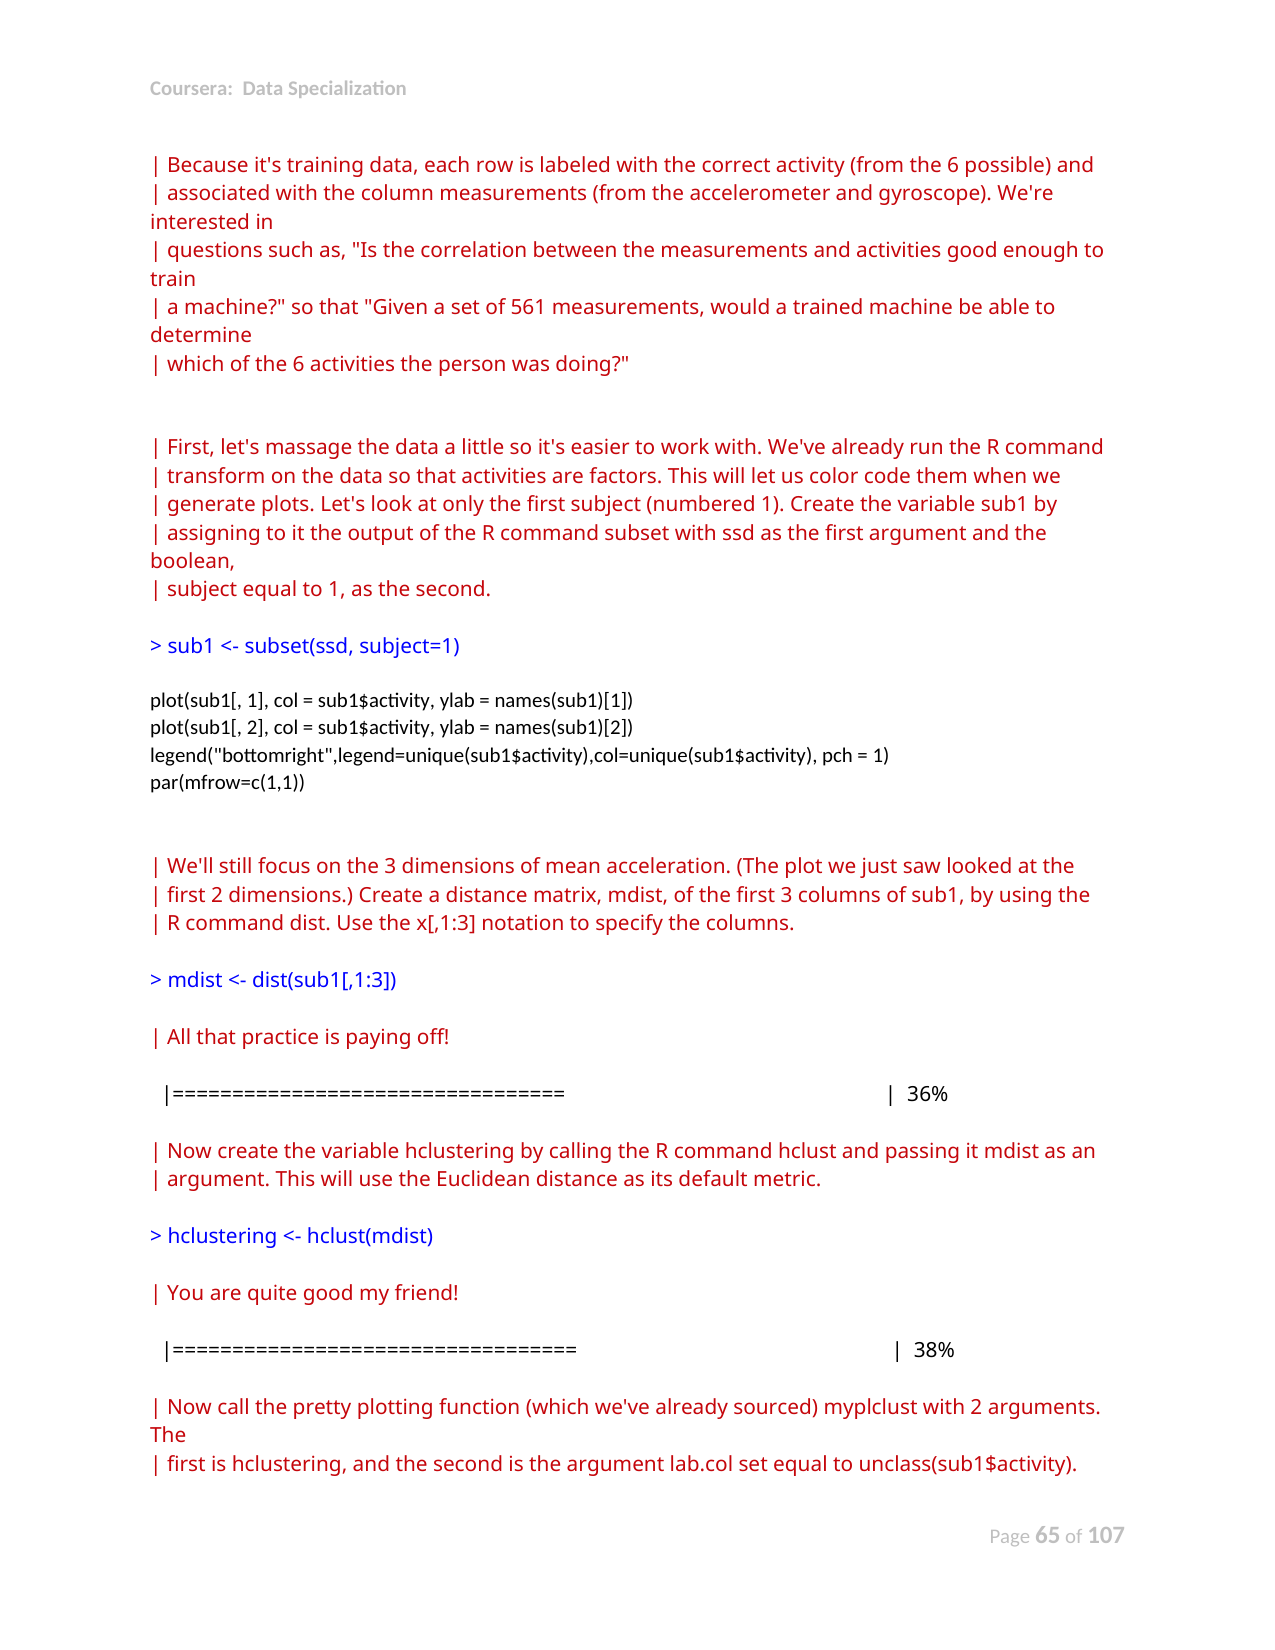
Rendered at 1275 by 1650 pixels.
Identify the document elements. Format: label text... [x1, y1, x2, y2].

text | assigning to it the output of the R command subset with ssd as the first argument and the boolean, [150, 518, 1125, 574]
text | Now create the variable hclustering by calling the R command hclust and passing it mdist as an [150, 1136, 1125, 1164]
text legend("bottomright",legend=unique(sub1$activity),col=unique(sub1$activity), pch = 1) [150, 742, 1125, 767]
text |================================= | 36% [150, 1079, 1125, 1107]
text | which of the 6 activities the person was doing?" [150, 349, 1125, 377]
text | generate plots. Let's look at only the first subject (numbered 1). Create the variable sub1 by [150, 489, 1125, 518]
text > hclustering <- hclust(mdist) [150, 1221, 1125, 1250]
text | Because it's training data, each row is labeled with the correct activity (from the 6 possible) and [150, 150, 1125, 178]
text | All that practice is paying off! [150, 1022, 1125, 1051]
text | R command dist. Use the x[,1:3] notation to specify the columns. [150, 908, 1125, 937]
text plot(sub1[, 1], col = sub1$activity, ylab = names(sub1)[1]) [150, 687, 1125, 713]
text | first is hclustering, and the second is the argument lab.col set equal to unclass(sub1$activity). [150, 1449, 1125, 1477]
text | questions such as, "Is the correlation between the measurements and activities good enough to train [150, 235, 1125, 292]
text | transform on the data so that activities are factors. This will let us color code them when we [150, 461, 1125, 489]
text | First, let's massage the data a little so it's easier to work with. We've already run the R command [150, 432, 1125, 461]
text | subject equal to 1, as the second. [150, 574, 1125, 603]
text | a machine?" so that "Given a set of 561 measurements, would a trained machine be able to determine [150, 292, 1125, 349]
text > mdist <- dist(sub1[,1:3]) [150, 965, 1125, 994]
text | associated with the column measurements (from the accelerometer and gyroscope). We're interested in [150, 178, 1125, 235]
text > sub1 <- subset(ssd, subject=1) [150, 631, 1125, 660]
text | You are quite good my friend! [150, 1278, 1125, 1307]
text |================================== | 38% [150, 1335, 1125, 1363]
text | We'll still focus on the 3 dimensions of mean acceleration. (The plot we just saw looked at the [150, 852, 1125, 880]
text | first 2 dimensions.) Create a distance matrix, mdist, of the first 3 columns of sub1, by using the [150, 880, 1125, 908]
text | Now call the pretty plotting function (which we've already sourced) myplclust with 2 arguments. The [150, 1392, 1125, 1449]
text par(mfrow=c(1,1)) [150, 769, 1125, 795]
text | argument. This will use the Euclidean distance as its default metric. [150, 1164, 1125, 1193]
text plot(sub1[, 2], col = sub1$activity, ylab = names(sub1)[2]) [150, 714, 1125, 740]
